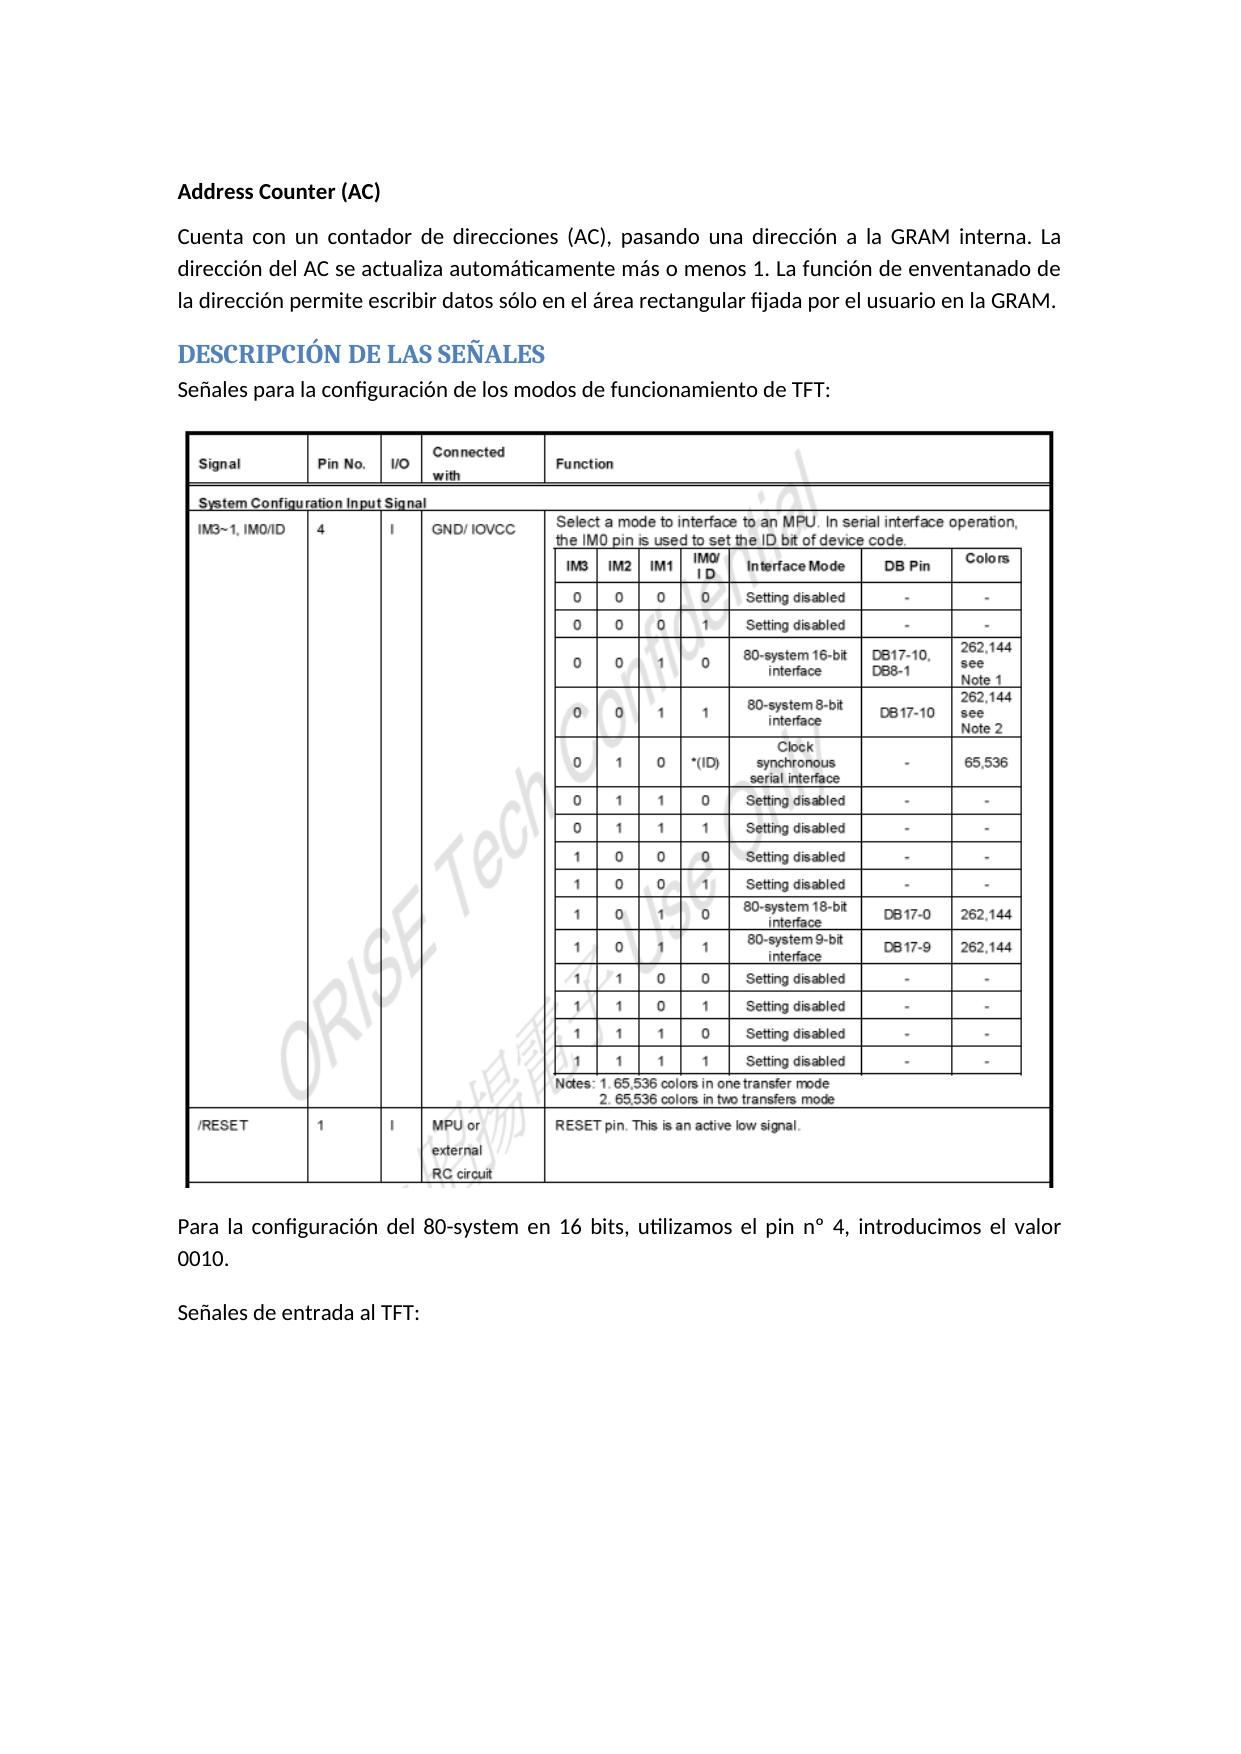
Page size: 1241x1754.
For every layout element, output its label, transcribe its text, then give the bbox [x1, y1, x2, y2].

subtitle DESCRIPCIÓN DE LAS SEÑALES [177, 339, 1063, 370]
text Address Counter (AC) [177, 177, 1063, 205]
picture [177, 428, 1063, 1188]
text Señales de entrada al TFT: [177, 1298, 1063, 1326]
text Para la configuración del 80-system en 16 bits, utilizamos el pin nº 4, introducimos el valor 0010. [177, 1212, 1063, 1273]
text Señales para la configuración de los modos de funcionamiento de TFT: [177, 375, 1063, 403]
text Cuenta con un contador de direcciones (AC), pasando una dirección a la GRAM interna. La dirección del AC se actualiza automáticamente más o menos 1. La función de enventanado de la dirección permite escribir datos sólo en el área rectangular fijada por el usuario en la GRAM. [177, 222, 1063, 314]
